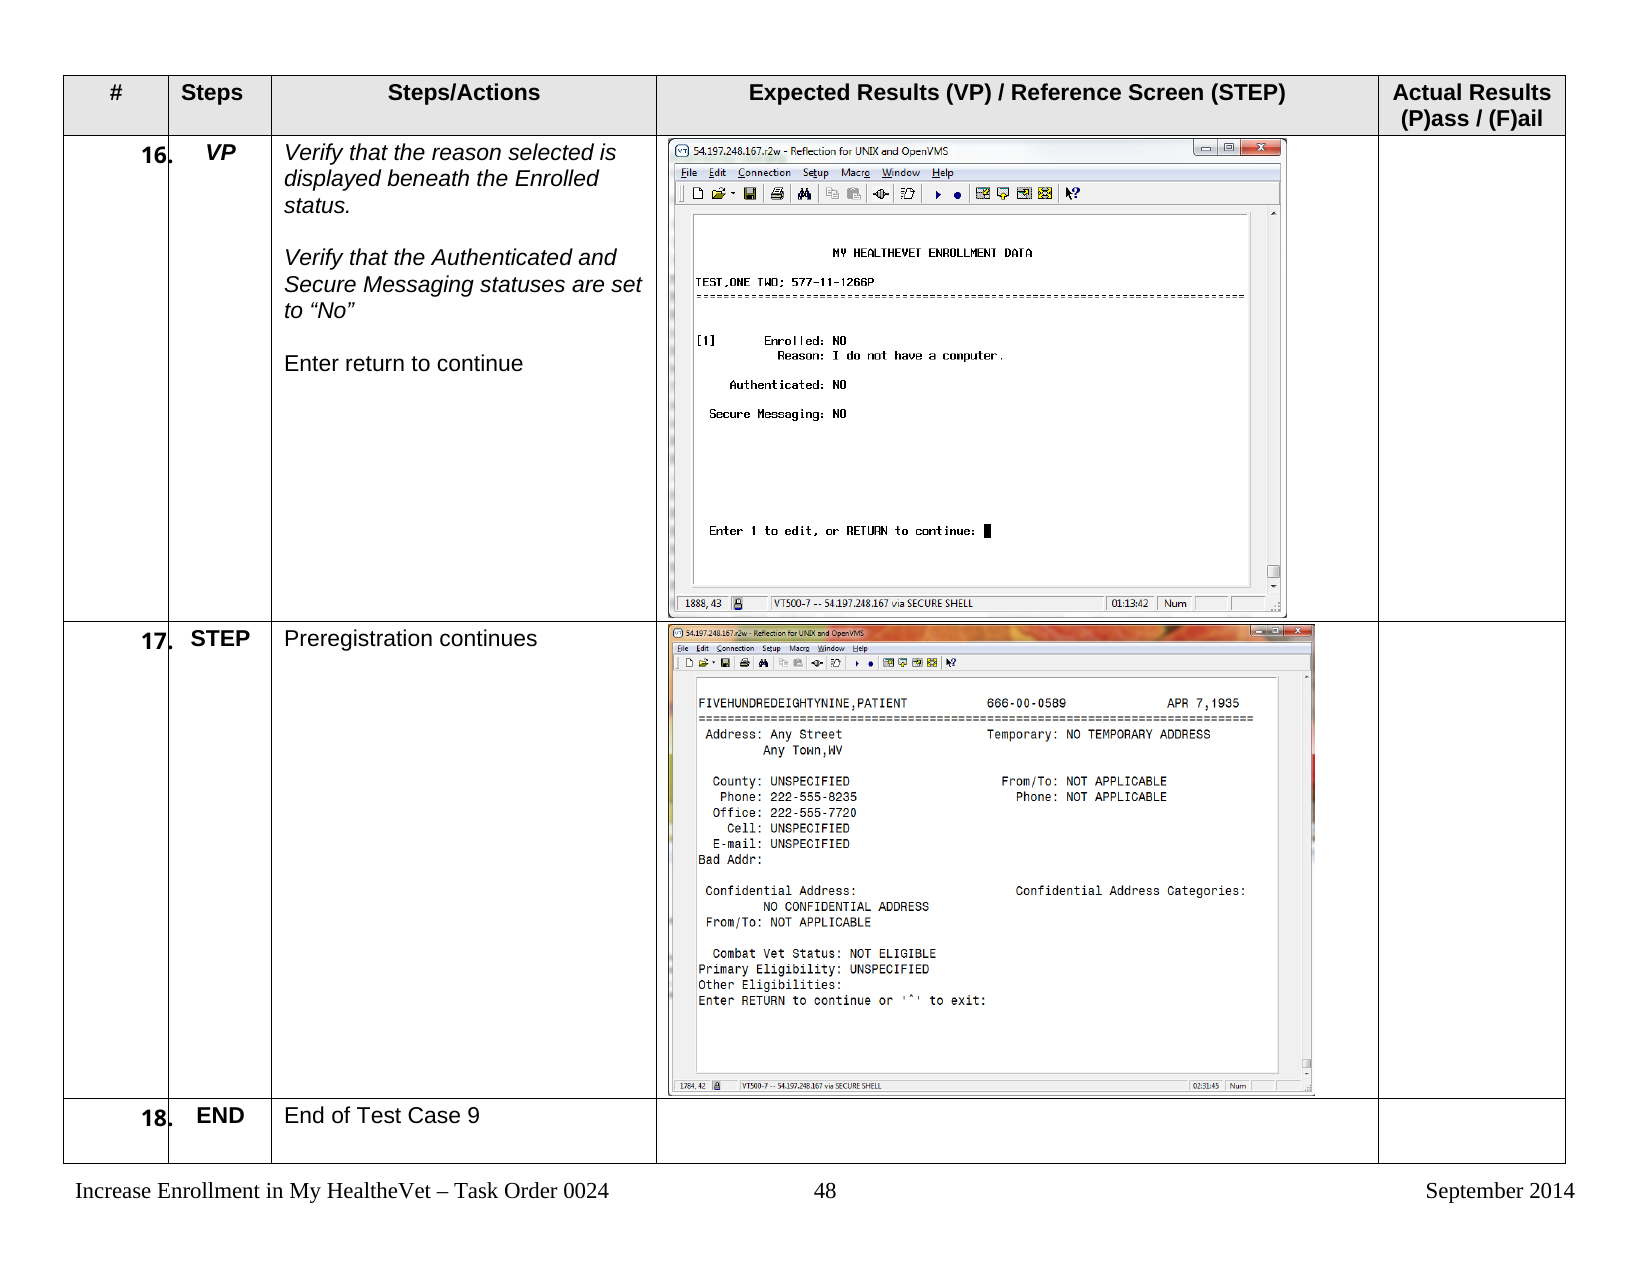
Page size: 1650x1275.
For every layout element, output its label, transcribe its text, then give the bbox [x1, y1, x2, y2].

table_cell STEP [169, 622, 271, 1098]
picture [668, 624, 1315, 1096]
picture [668, 138, 1287, 618]
table_header Steps [169, 76, 271, 135]
table_cell Preregistration continues [272, 622, 656, 1098]
table_cell [657, 1099, 1378, 1163]
table_header # [64, 76, 168, 135]
table_cell [657, 136, 1378, 621]
table_cell [1379, 1099, 1565, 1163]
table_cell End of Test Case 9 [272, 1099, 656, 1163]
table_cell [64, 1099, 168, 1163]
table_cell [1379, 136, 1565, 621]
table_cell VP [169, 136, 271, 621]
table_cell [64, 622, 168, 1098]
table_header Expected Results (VP) / Reference Screen (STEP) [657, 76, 1378, 135]
table_cell Verify that the reason selected is displayed beneath the Enrolled status. Verify that the Authenticated and Secure Messaging statuses are set to “No” Enter return to continue [272, 136, 656, 621]
table_cell [64, 136, 168, 621]
table_header Actual Results (P)ass / (F)ail [1379, 76, 1565, 135]
table_cell [657, 622, 1378, 1098]
table_cell [1379, 622, 1565, 1098]
table_header Steps/Actions [272, 76, 656, 135]
table_cell END [169, 1099, 271, 1163]
